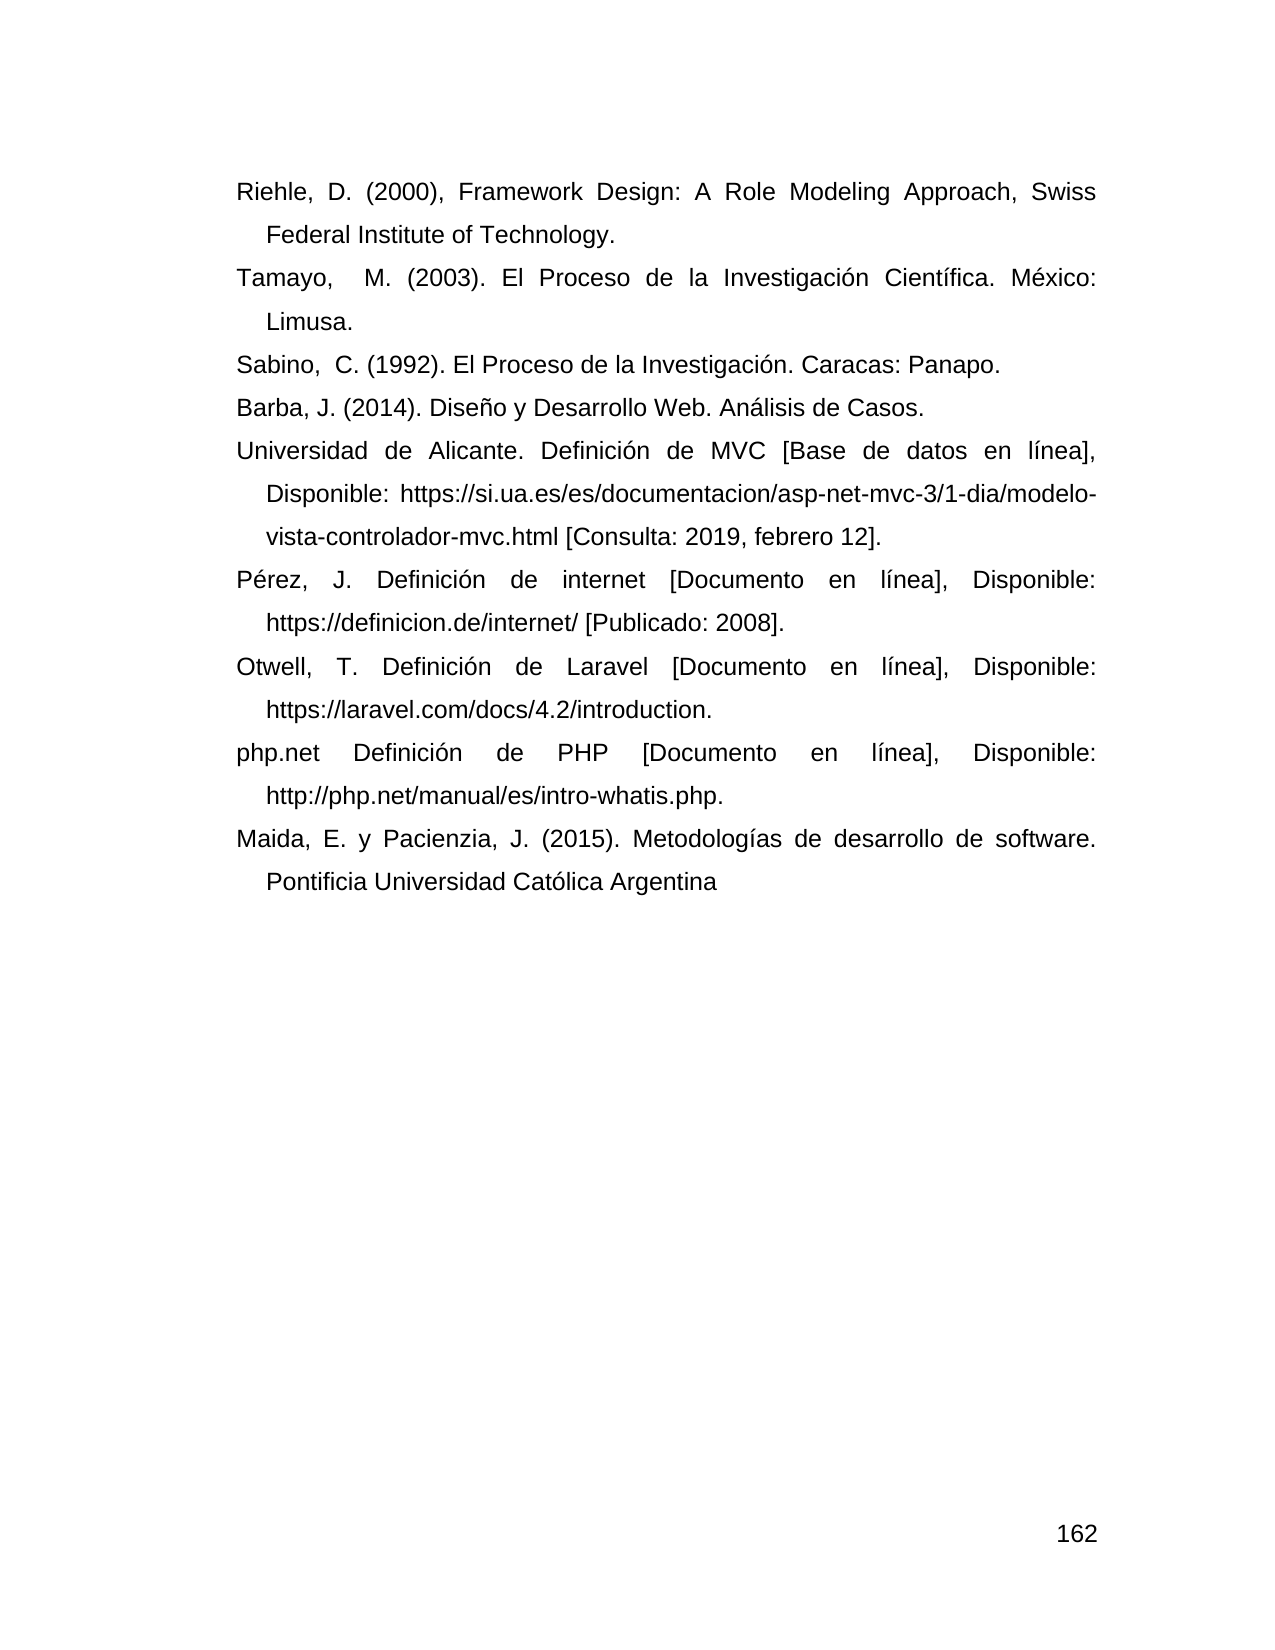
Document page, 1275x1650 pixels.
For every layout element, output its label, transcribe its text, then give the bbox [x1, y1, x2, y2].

text Maida, E. y Pacienzia, J. (2015). Metodologías de desarrollo de software. Pontificia Universidad Católica Argentina [236, 824, 1098, 896]
text Universidad de Alicante. Definición de MVC [Base de datos en línea], Disponible: https://si.ua.es/es/documentacion/asp-net-mvc-3/1-dia/modelo-vista-controlador-mvc.html [Consulta: 2019, febrero 12]. [236, 436, 1098, 551]
text Tamayo, M. (2003). El Proceso de la Investigación Científica. México: Limusa. [236, 263, 1098, 335]
text Barba, J. (2014). Diseño y Desarrollo Web. Análisis de Casos. [236, 393, 1098, 422]
text Pérez, J. Definición de internet [Documento en línea], Disponible: https://definicion.de/internet/ [Publicado: 2008]. [236, 565, 1098, 637]
text php.net Definición de PHP [Documento en línea], Disponible: http://php.net/manual/es/intro-whatis.php. [236, 738, 1098, 810]
text Sabino, C. (1992). El Proceso de la Investigación. Caracas: Panapo. [236, 350, 1098, 378]
text Riehle, D. (2000), Framework Design: A Role Modeling Approach, Swiss Federal Institute of Technology. [236, 177, 1098, 249]
text Otwell, T. Definición de Laravel [Documento en línea], Disponible: https://laravel.com/docs/4.2/introduction. [236, 652, 1098, 723]
